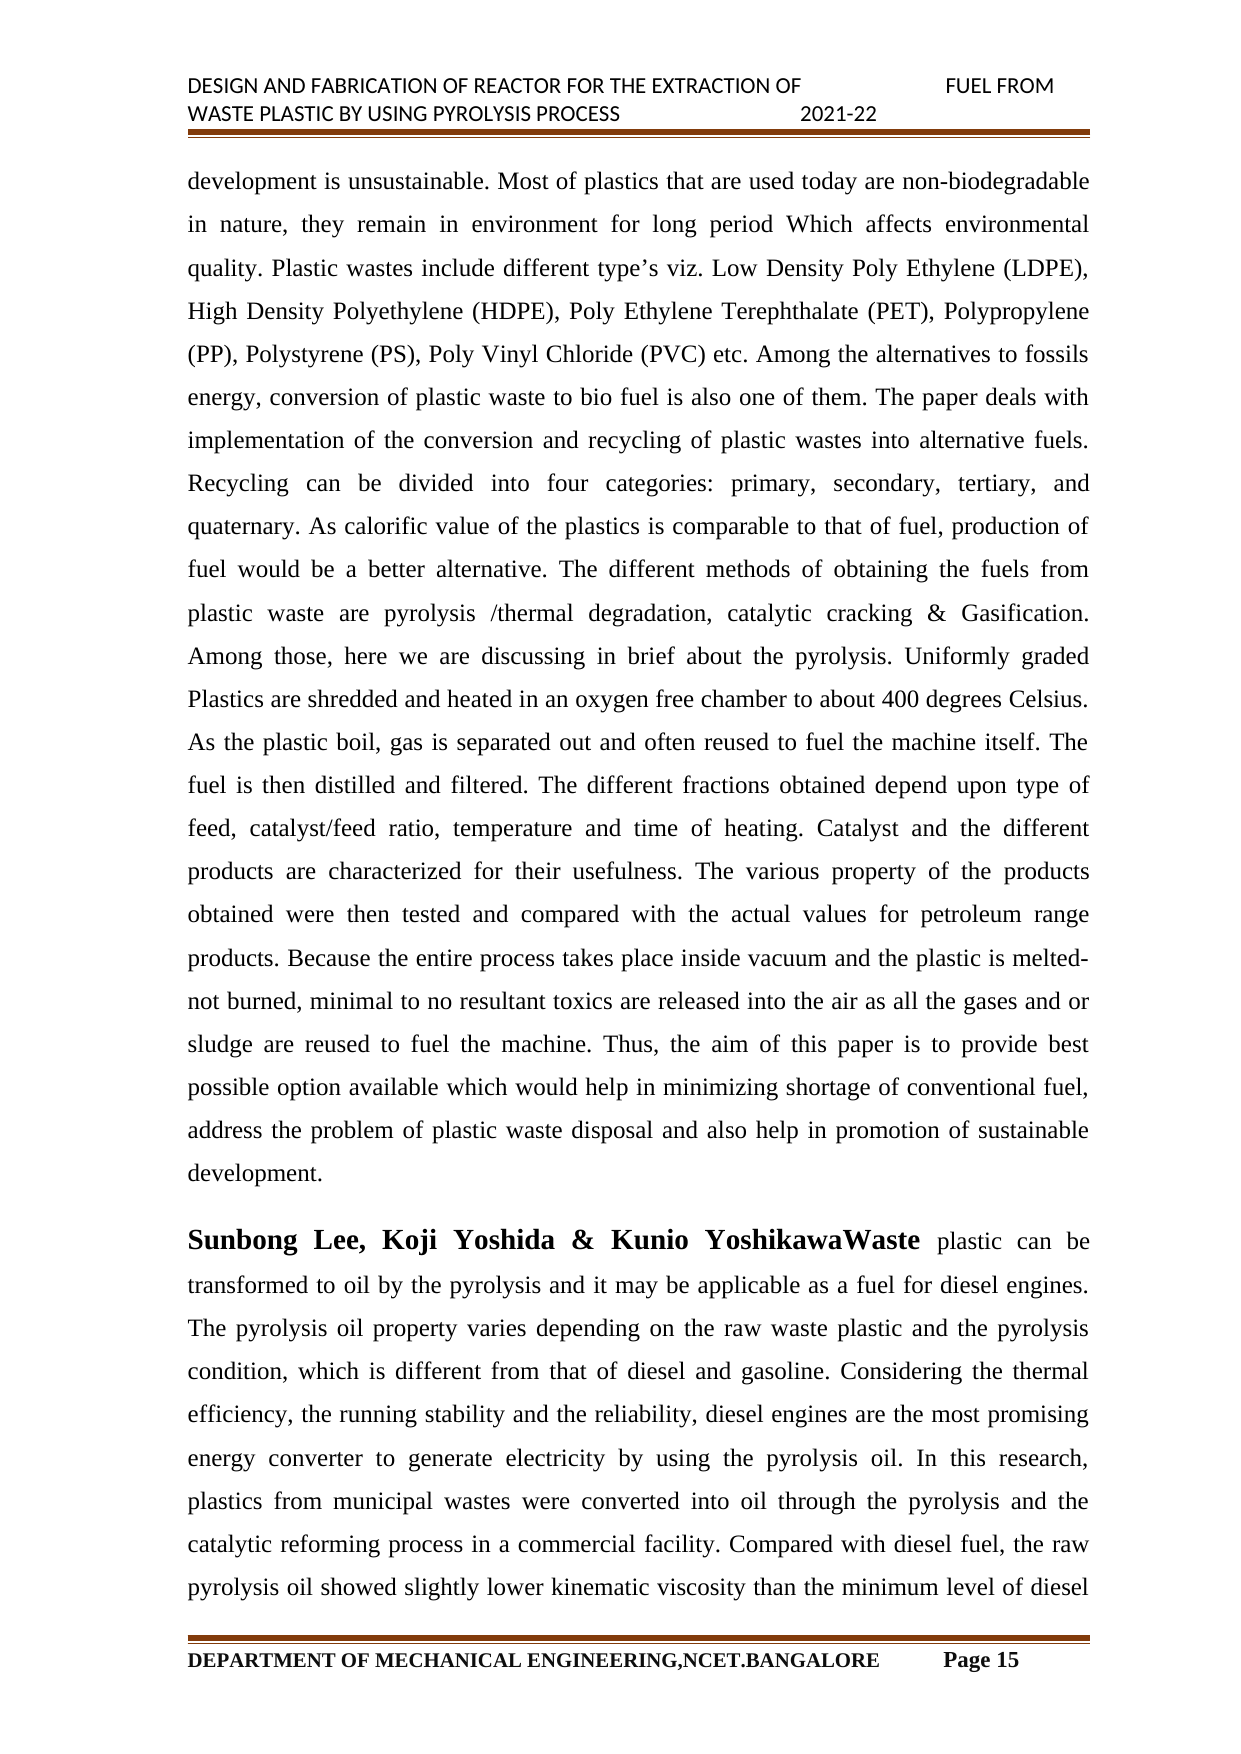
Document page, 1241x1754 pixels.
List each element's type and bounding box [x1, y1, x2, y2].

text [187, 166, 1090, 1187]
text [187, 1222, 1090, 1601]
